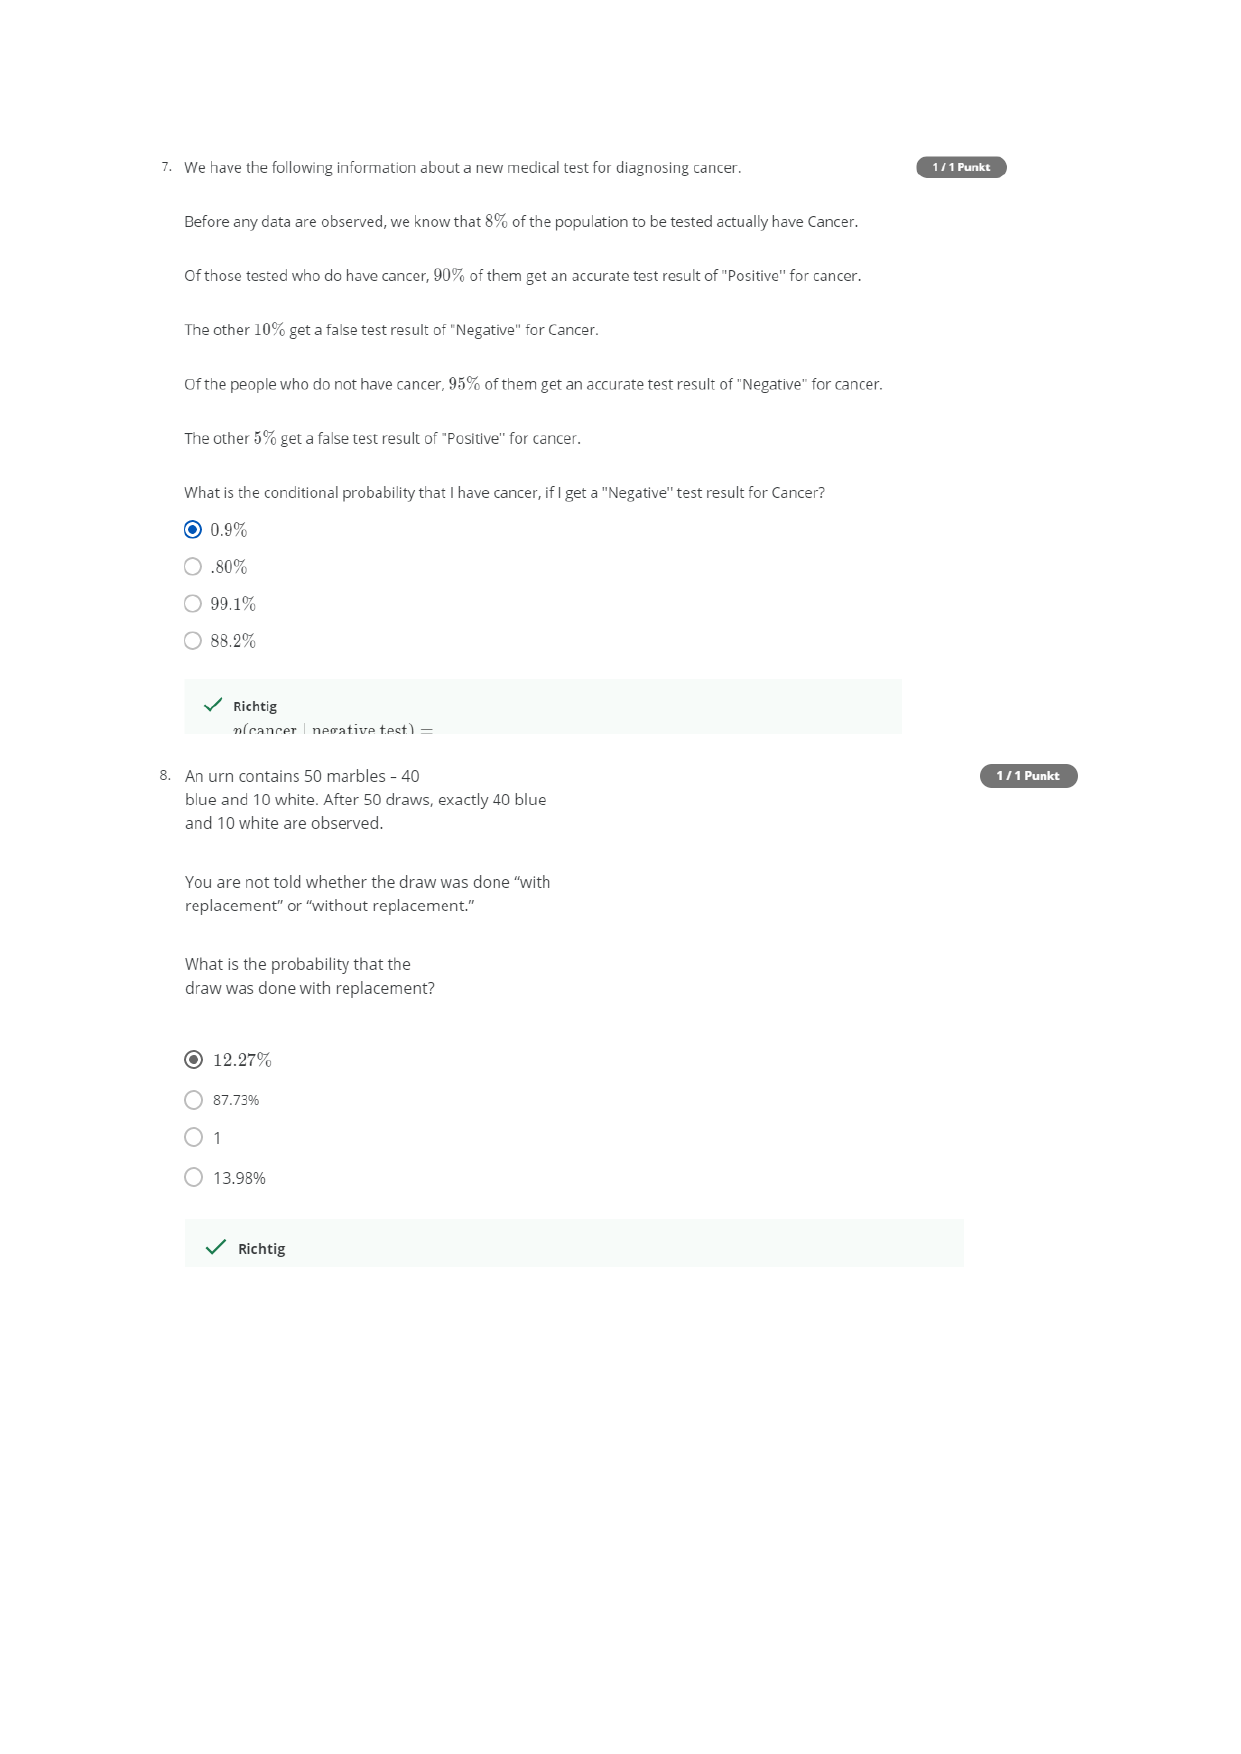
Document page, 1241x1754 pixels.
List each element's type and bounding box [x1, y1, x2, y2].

picture [147, 147, 1093, 734]
picture [147, 752, 1093, 1267]
